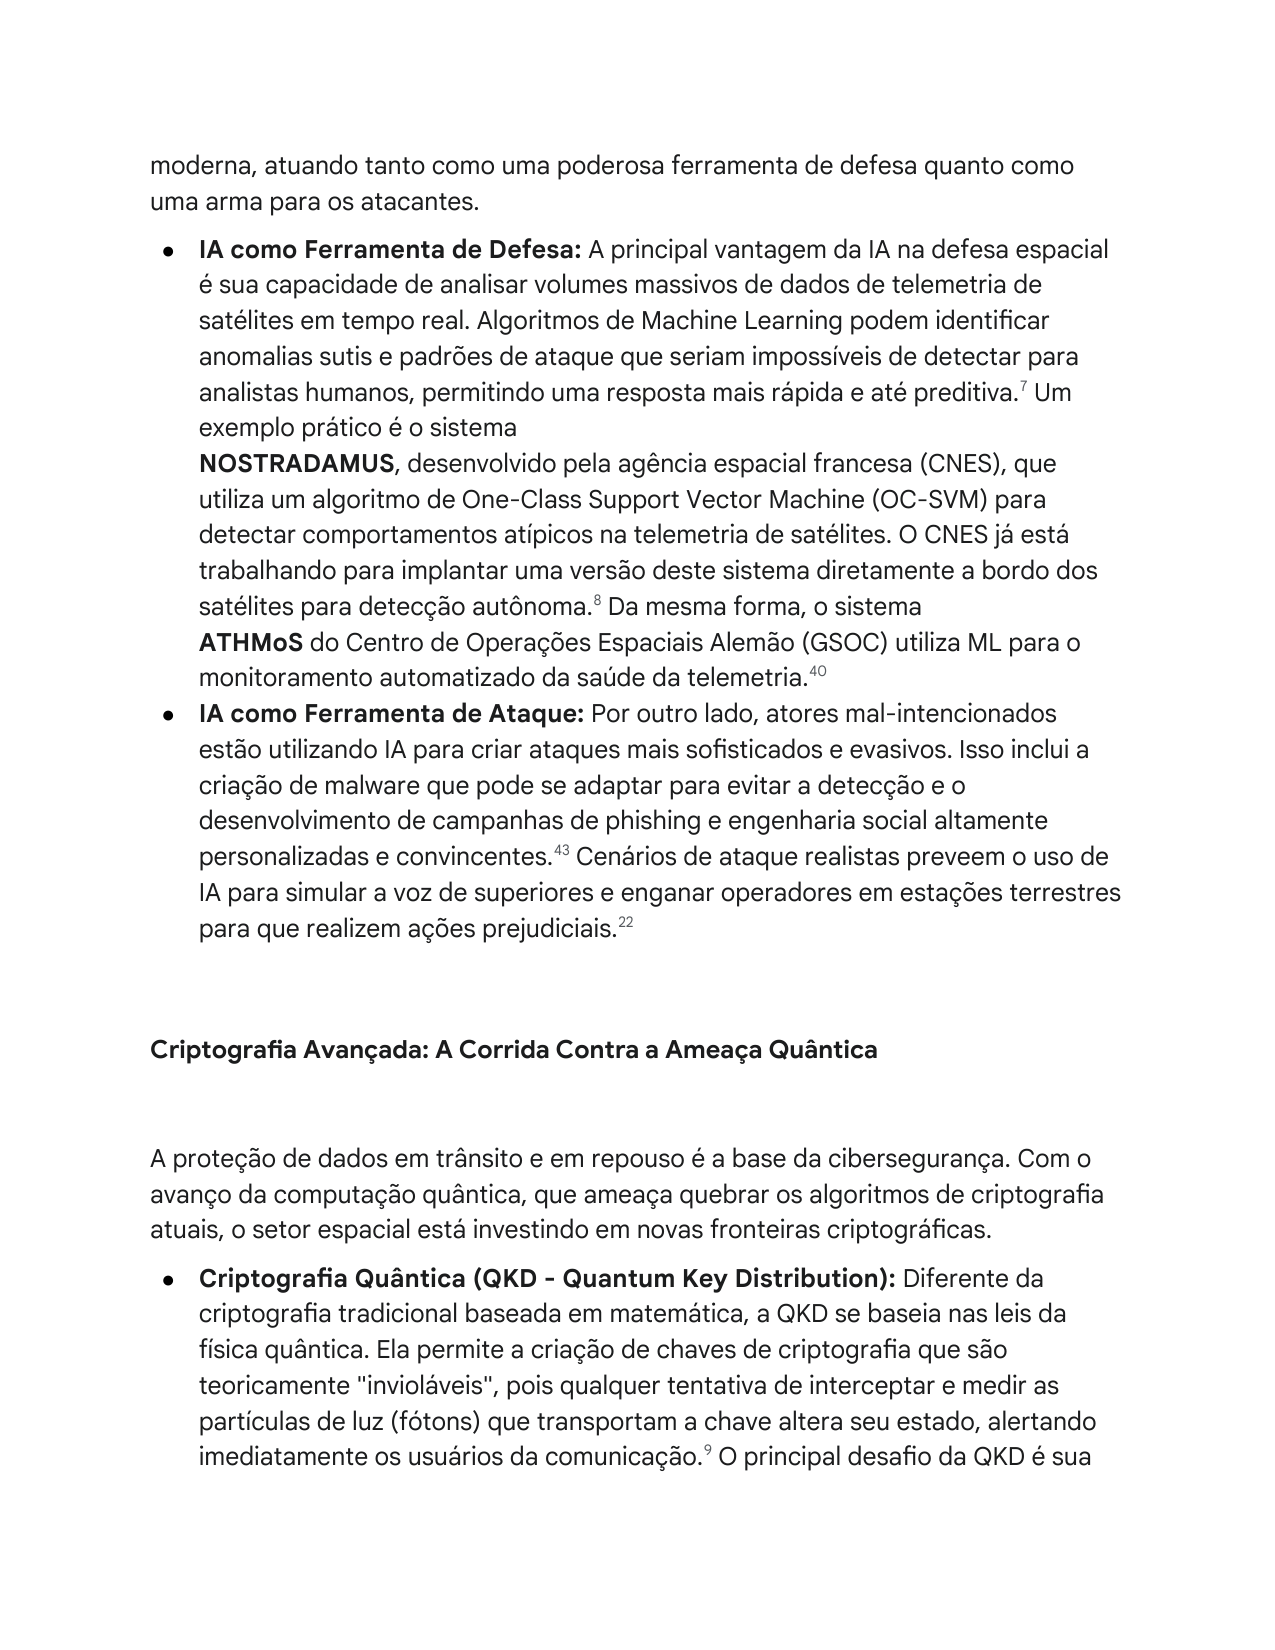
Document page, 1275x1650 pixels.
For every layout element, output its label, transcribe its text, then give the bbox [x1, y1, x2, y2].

list IA como Ferramenta de Defesa: A principal vantagem da IA na defesa espacial é sua capacidade de analisar volumes massivos de dados de telemetria de satélites em tempo real. Algoritmos de Machine Learning podem identificar anomalias sutis e padrões de ataque que seriam impossíveis de detectar para analistas humanos, permitindo uma resposta mais rápida e até preditiva.7 Um exemplo prático é o sistema NOSTRADAMUS, desenvolvido pela agência espacial francesa (CNES), que utiliza um algoritmo de One-Class Support Vector Machine (OC-SVM) para detectar comportamentos atípicos na telemetria de satélites. O CNES já está trabalhando para implantar uma versão deste sistema diretamente a bordo dos satélites para detecção autônoma.8 Da mesma forma, o sistema ATHMoS do Centro de Operações Espaciais Alemão (GSOC) utiliza ML para o monitoramento automatizado da saúde da telemetria.40 [161, 234, 1125, 694]
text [150, 150, 1125, 217]
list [161, 1263, 1125, 1473]
subtitle Criptografia Avançada: A Corrida Contra a Ameaça Quântica [150, 1034, 1125, 1066]
text A proteção de dados em trânsito e em repouso é a base da cibersegurança. Com o avanço da computação quântica, que ameaça quebrar os algoritmos de criptografia atuais, o setor espacial está investindo em novas fronteiras criptográficas. [150, 1143, 1125, 1246]
list IA como Ferramenta de Ataque: Por outro lado, atores mal-intencionados estão utilizando IA para criar ataques mais sofisticados e evasivos. Isso inclui a criação de malware que pode se adaptar para evitar a detecção e o desenvolvimento de campanhas de phishing e engenharia social altamente personalizadas e convincentes.43 Cenários de ataque realistas preveem o uso de IA para simular a voz de superiores e enganar operadores em estações terrestres para que realizem ações prejudiciais.22 [161, 698, 1125, 944]
